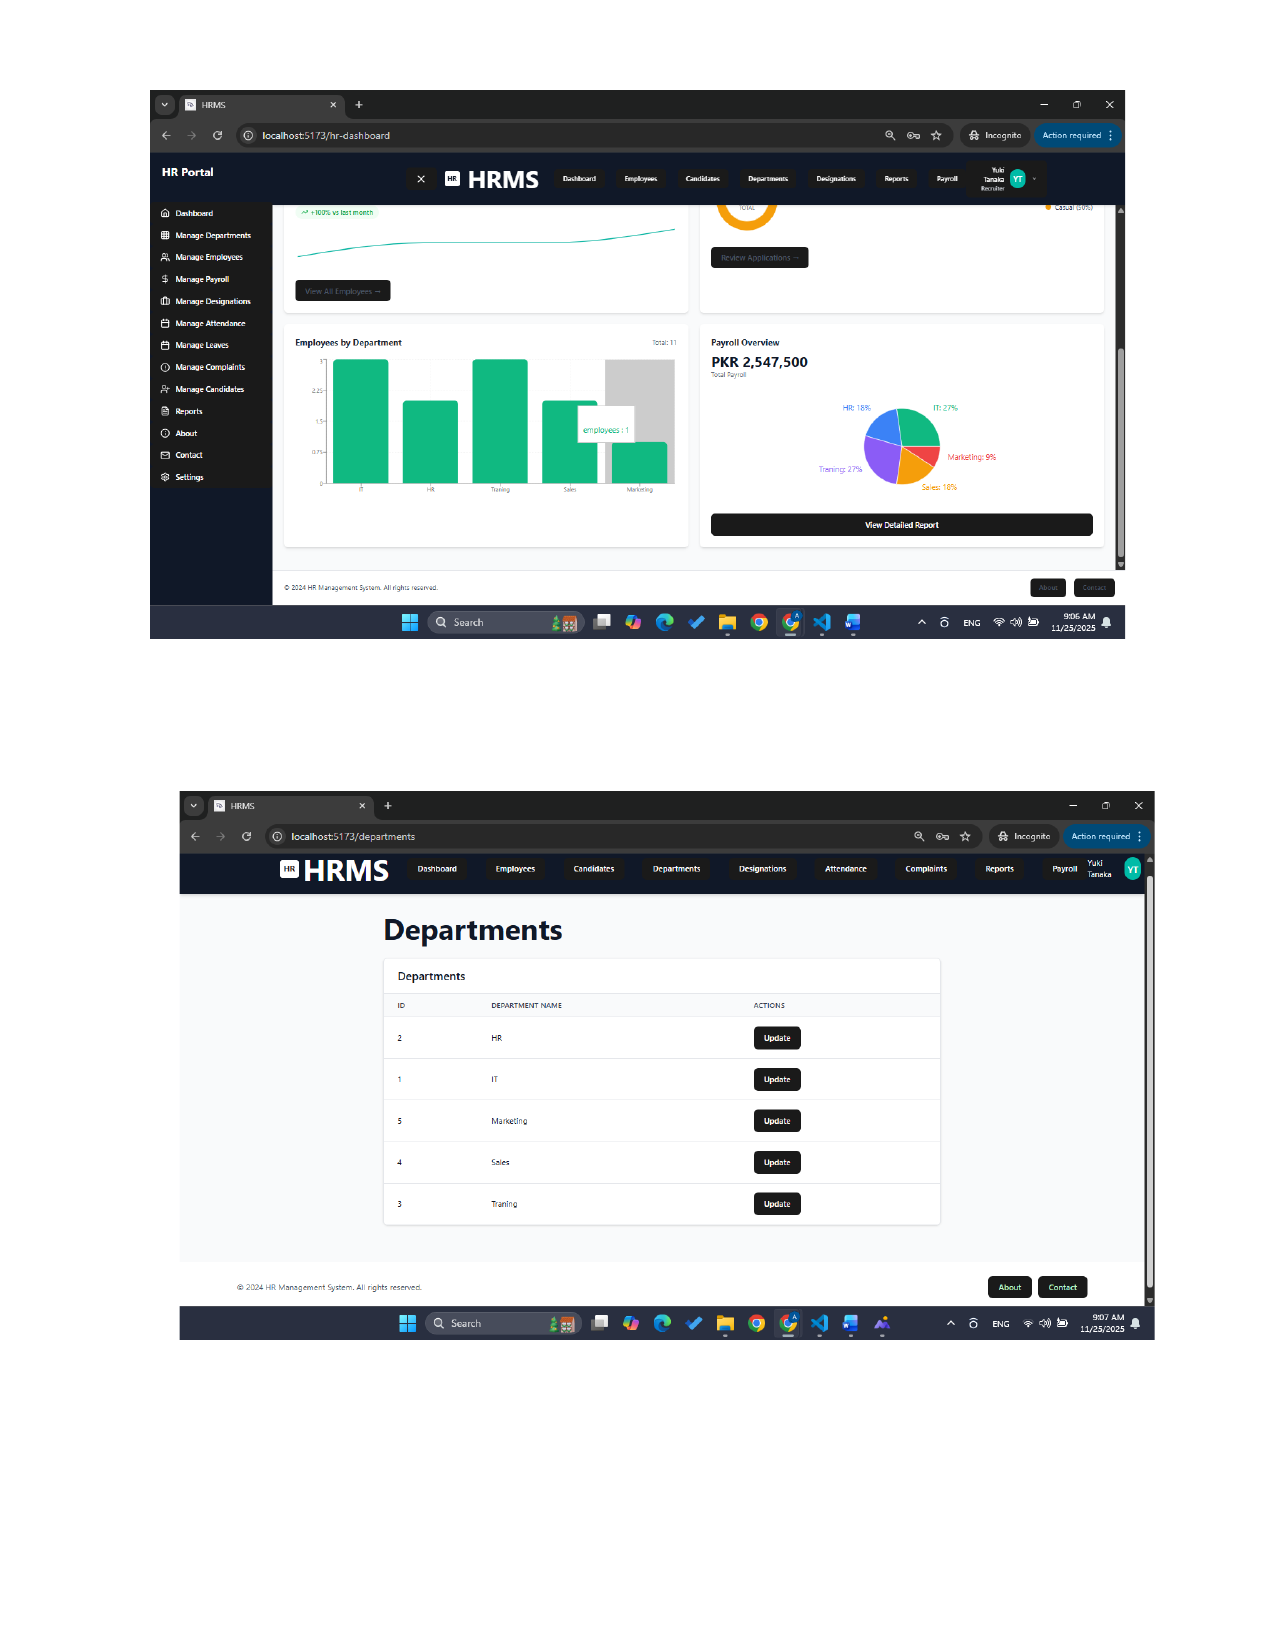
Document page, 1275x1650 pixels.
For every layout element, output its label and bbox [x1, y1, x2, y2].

picture [150, 90, 1125, 639]
picture [179, 791, 1155, 1340]
